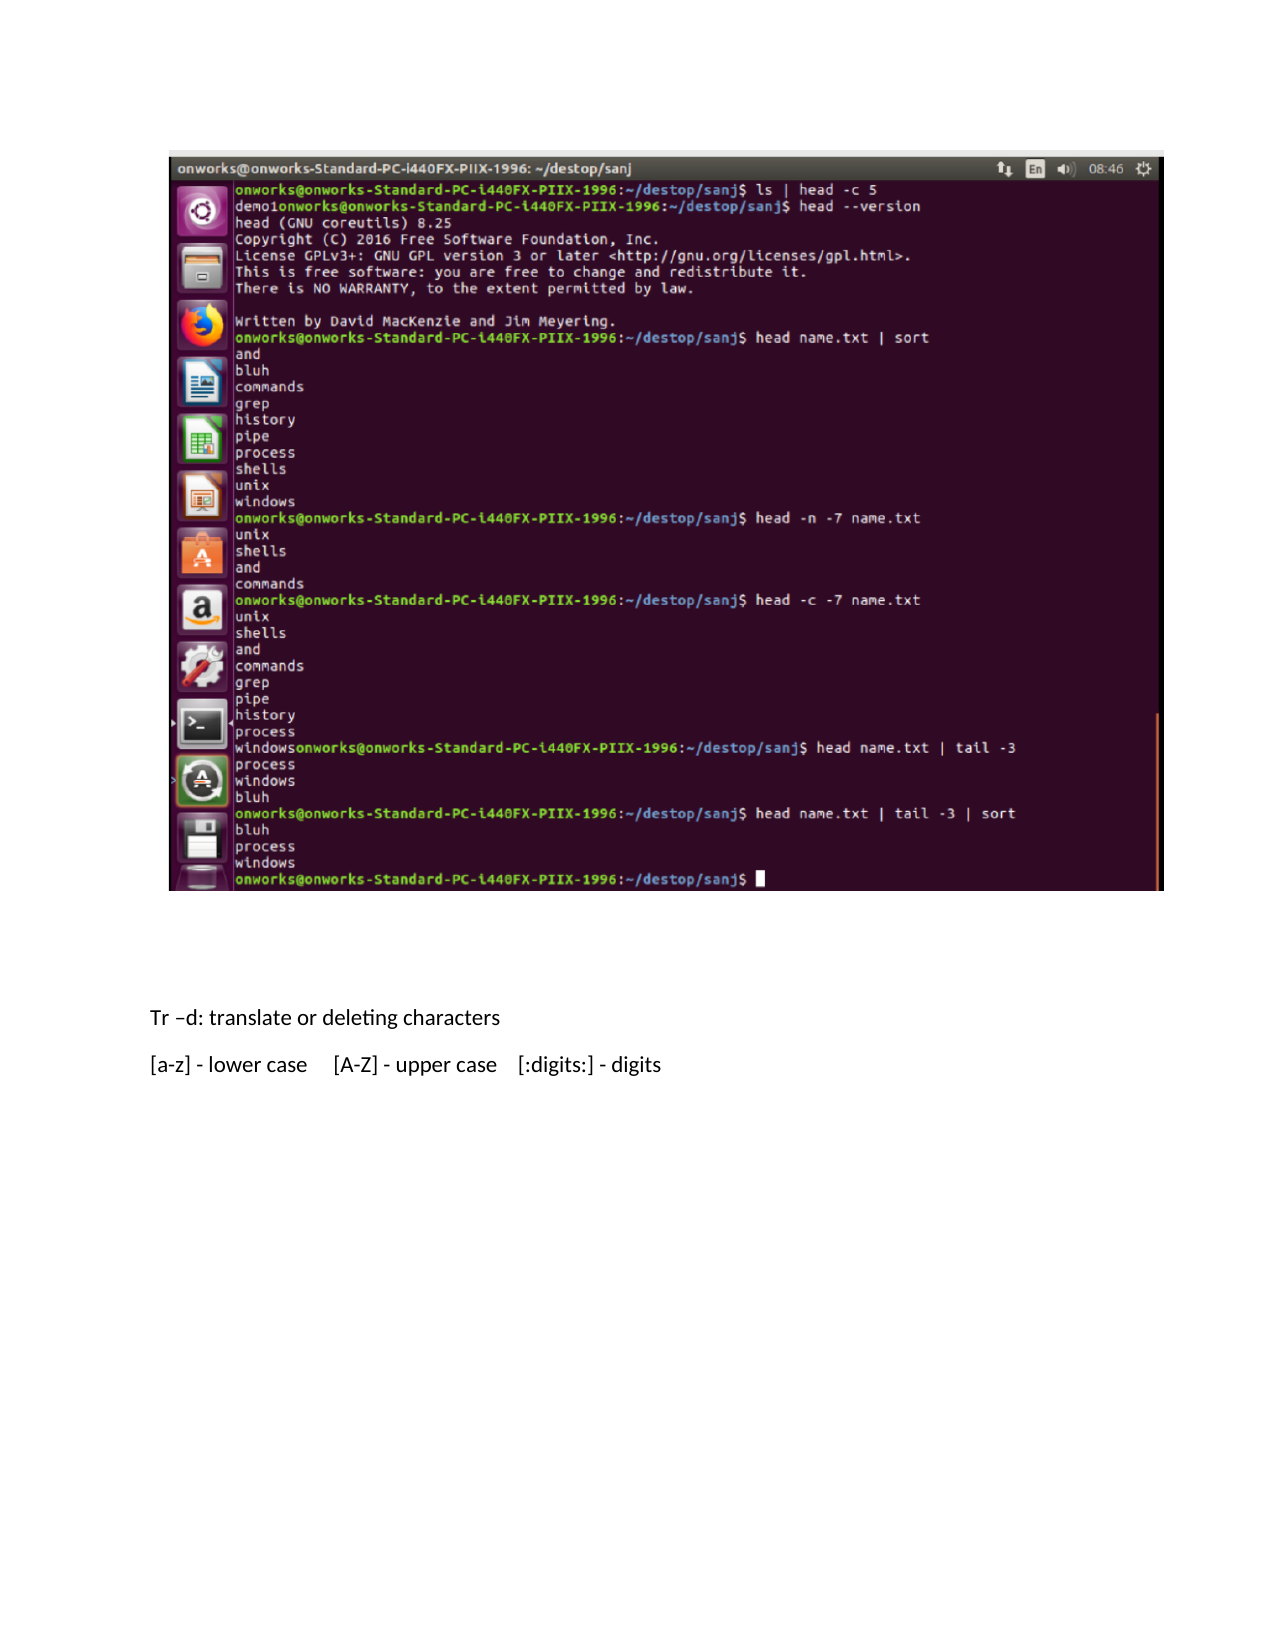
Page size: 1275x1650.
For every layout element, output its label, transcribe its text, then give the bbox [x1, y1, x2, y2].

text Tr –d: translate or deleting characters [150, 1003, 1125, 1031]
text [a-z] - lower case [A-Z] - upper case [:digits:] - digits [150, 1050, 1125, 1078]
